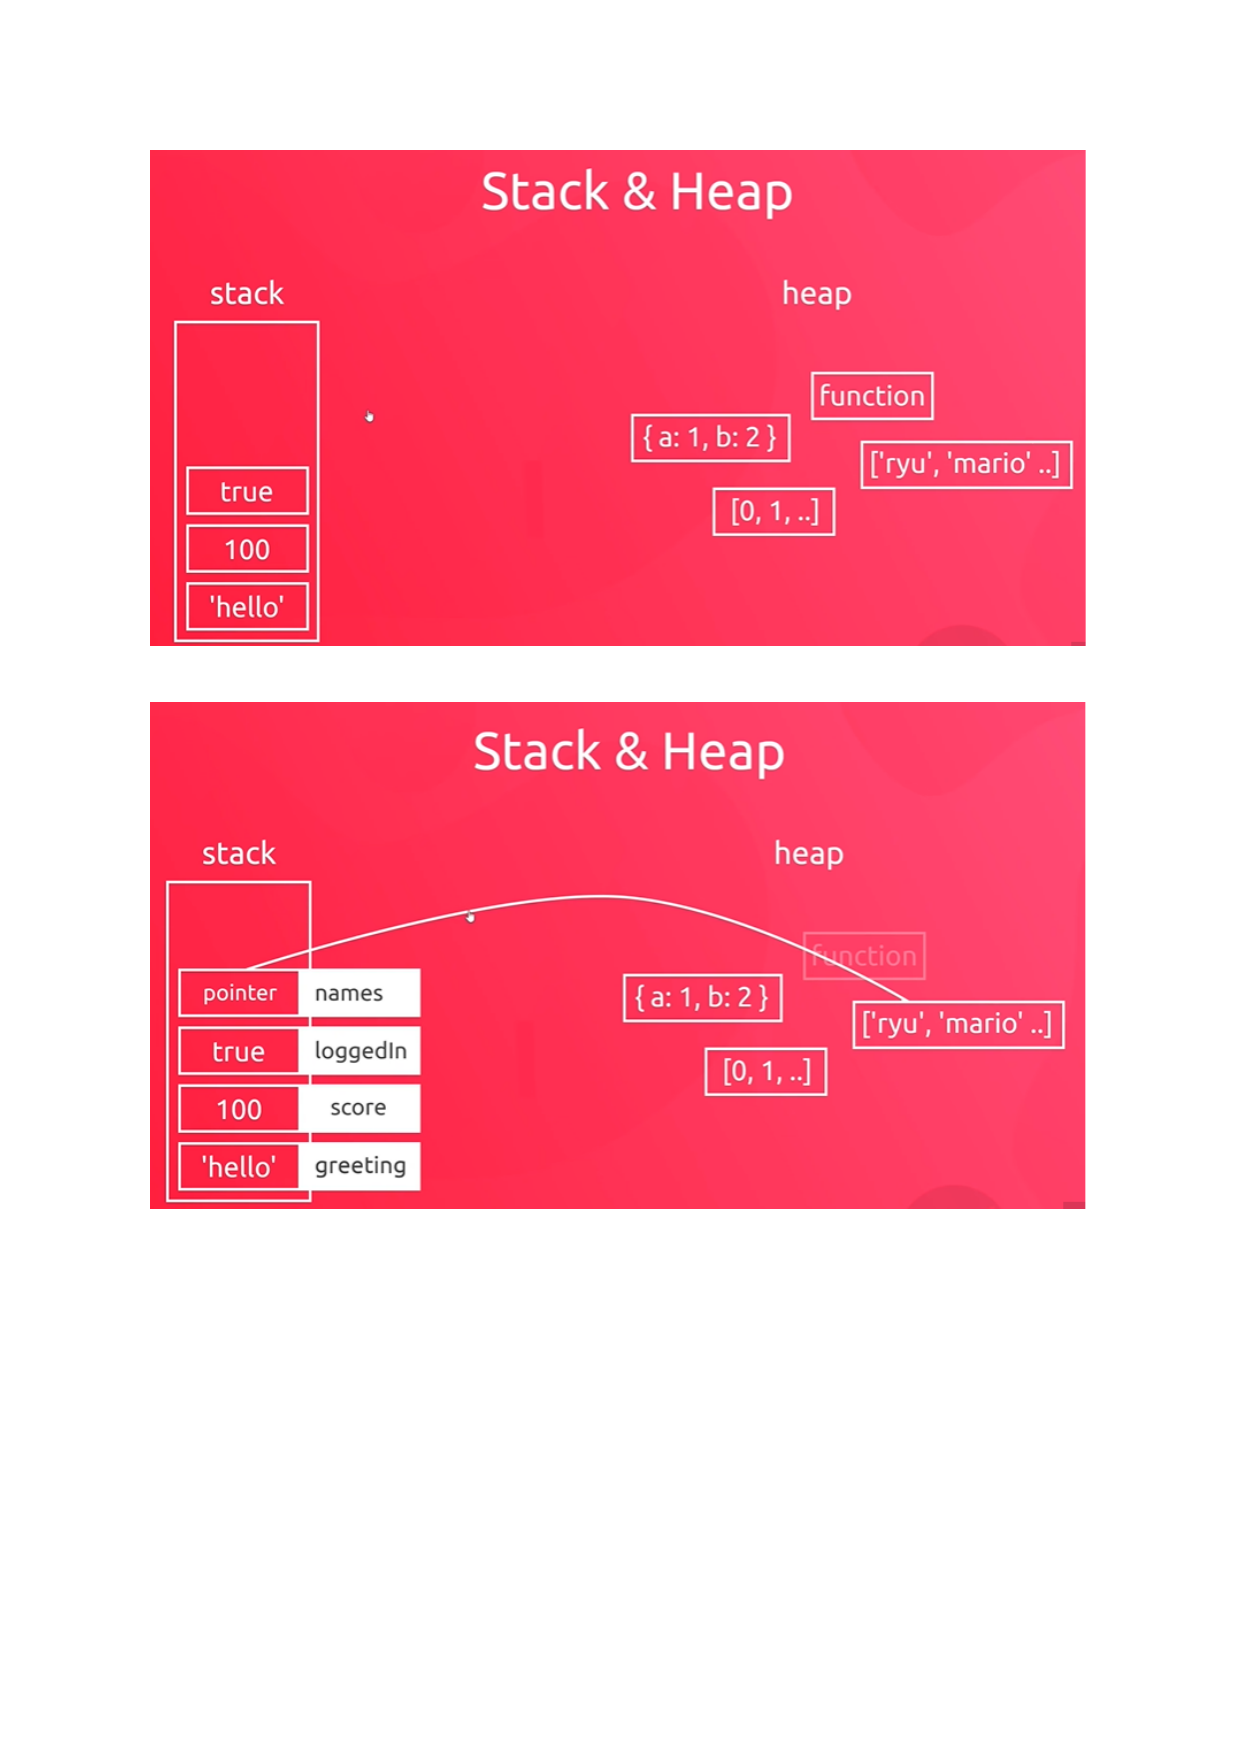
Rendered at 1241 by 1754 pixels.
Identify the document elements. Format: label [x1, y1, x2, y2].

picture [150, 150, 1086, 646]
picture [150, 702, 1086, 1209]
